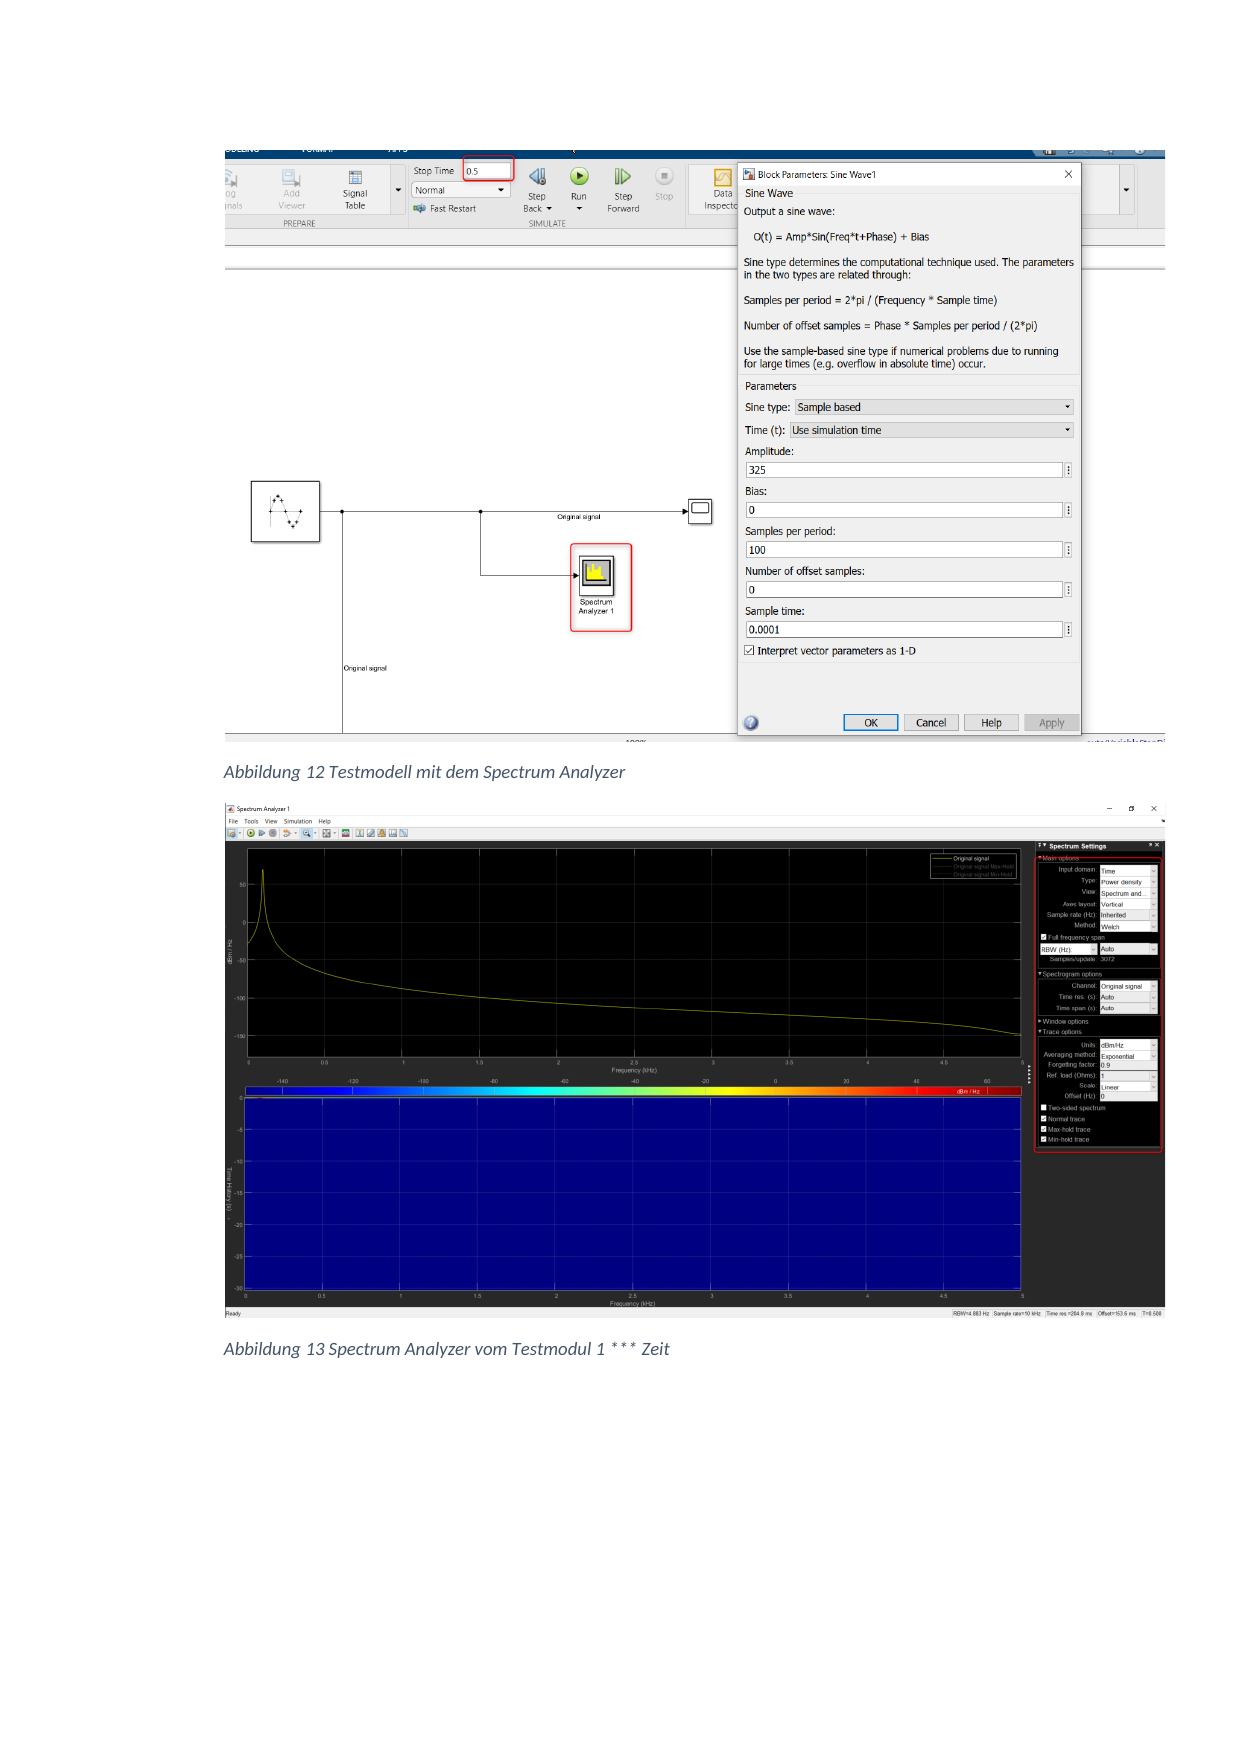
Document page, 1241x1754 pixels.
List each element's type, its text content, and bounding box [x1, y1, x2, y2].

picture [225, 150, 1166, 742]
text Abbildung Testmodell mit dem Spectrum Analyzer [150, 760, 1090, 783]
picture [225, 803, 1166, 1318]
text Abbildung Spectrum Analyzer vom Testmodul 1 *** Zeit [150, 1337, 1090, 1360]
